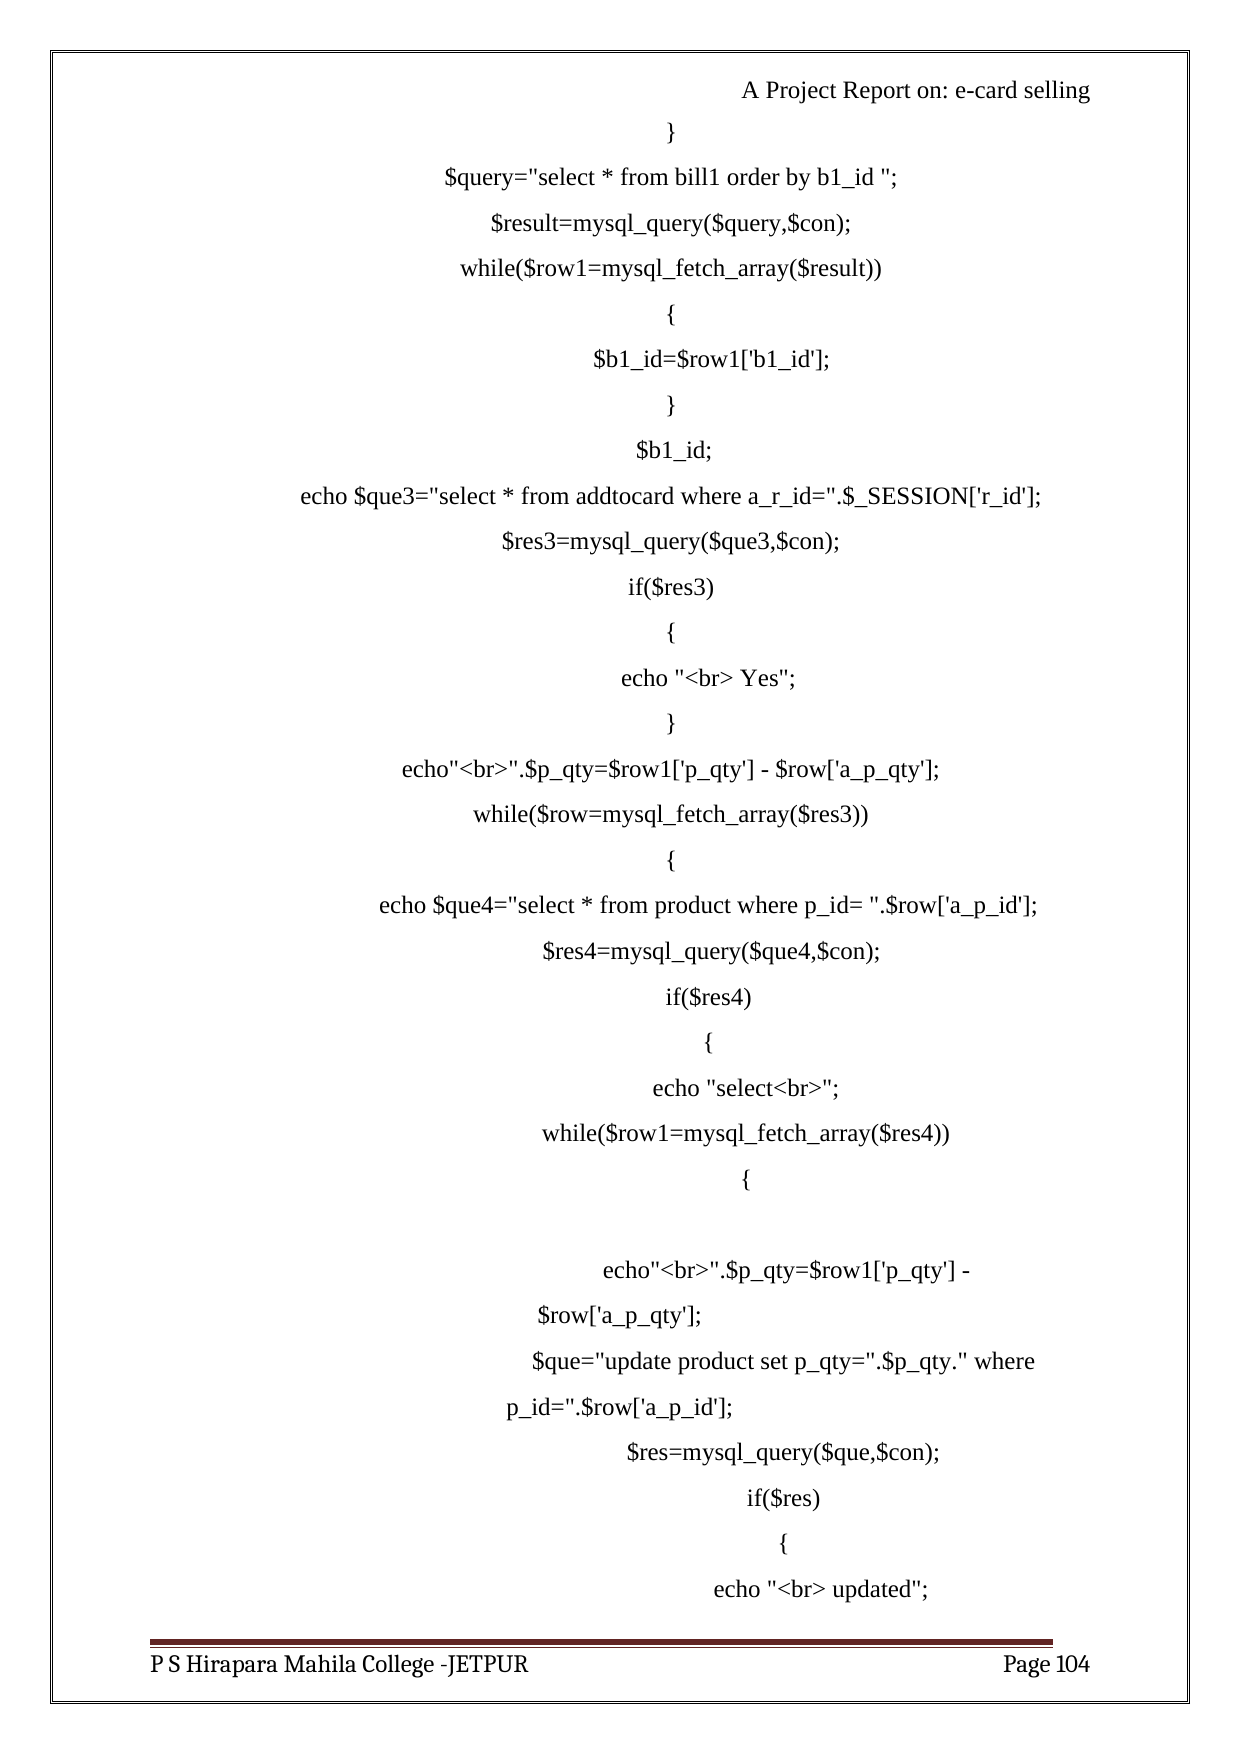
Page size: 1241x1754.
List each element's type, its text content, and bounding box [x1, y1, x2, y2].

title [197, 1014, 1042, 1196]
title $b1_id; [197, 422, 1042, 468]
title } [197, 696, 1042, 741]
title } [197, 377, 1042, 422]
title } [197, 104, 1042, 149]
title $res3=mysql_query($que3,$con); [197, 513, 1042, 559]
title $b1_id=$row1['b1_id']; [197, 331, 1042, 377]
title if($res4) [197, 969, 1042, 1014]
title while($row1=mysql_fetch_array($result)) [197, 240, 1042, 286]
title $res4=mysql_query($que4,$con); [197, 923, 1042, 969]
title { [197, 286, 1042, 331]
title echo $que3="select * from addtocard where a_r_id=".$_SESSION['r_id']; [197, 468, 1042, 513]
title while($row=mysql_fetch_array($res3)) [197, 787, 1042, 832]
title echo"<br>".$p_qty=$row1['p_qty'] - $row['a_p_qty']; [197, 741, 1042, 787]
title { [197, 604, 1042, 650]
title echo "<br> Yes"; [197, 650, 1042, 696]
title $result=mysql_query($query,$con); [197, 195, 1042, 240]
title if($res3) [197, 559, 1042, 604]
title echo $que4="select * from product where p_id= ".$row['a_p_id']; [197, 878, 1042, 923]
title { [197, 832, 1042, 878]
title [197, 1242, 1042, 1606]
title $query="select * from bill1 order by b1_id "; [197, 149, 1042, 195]
